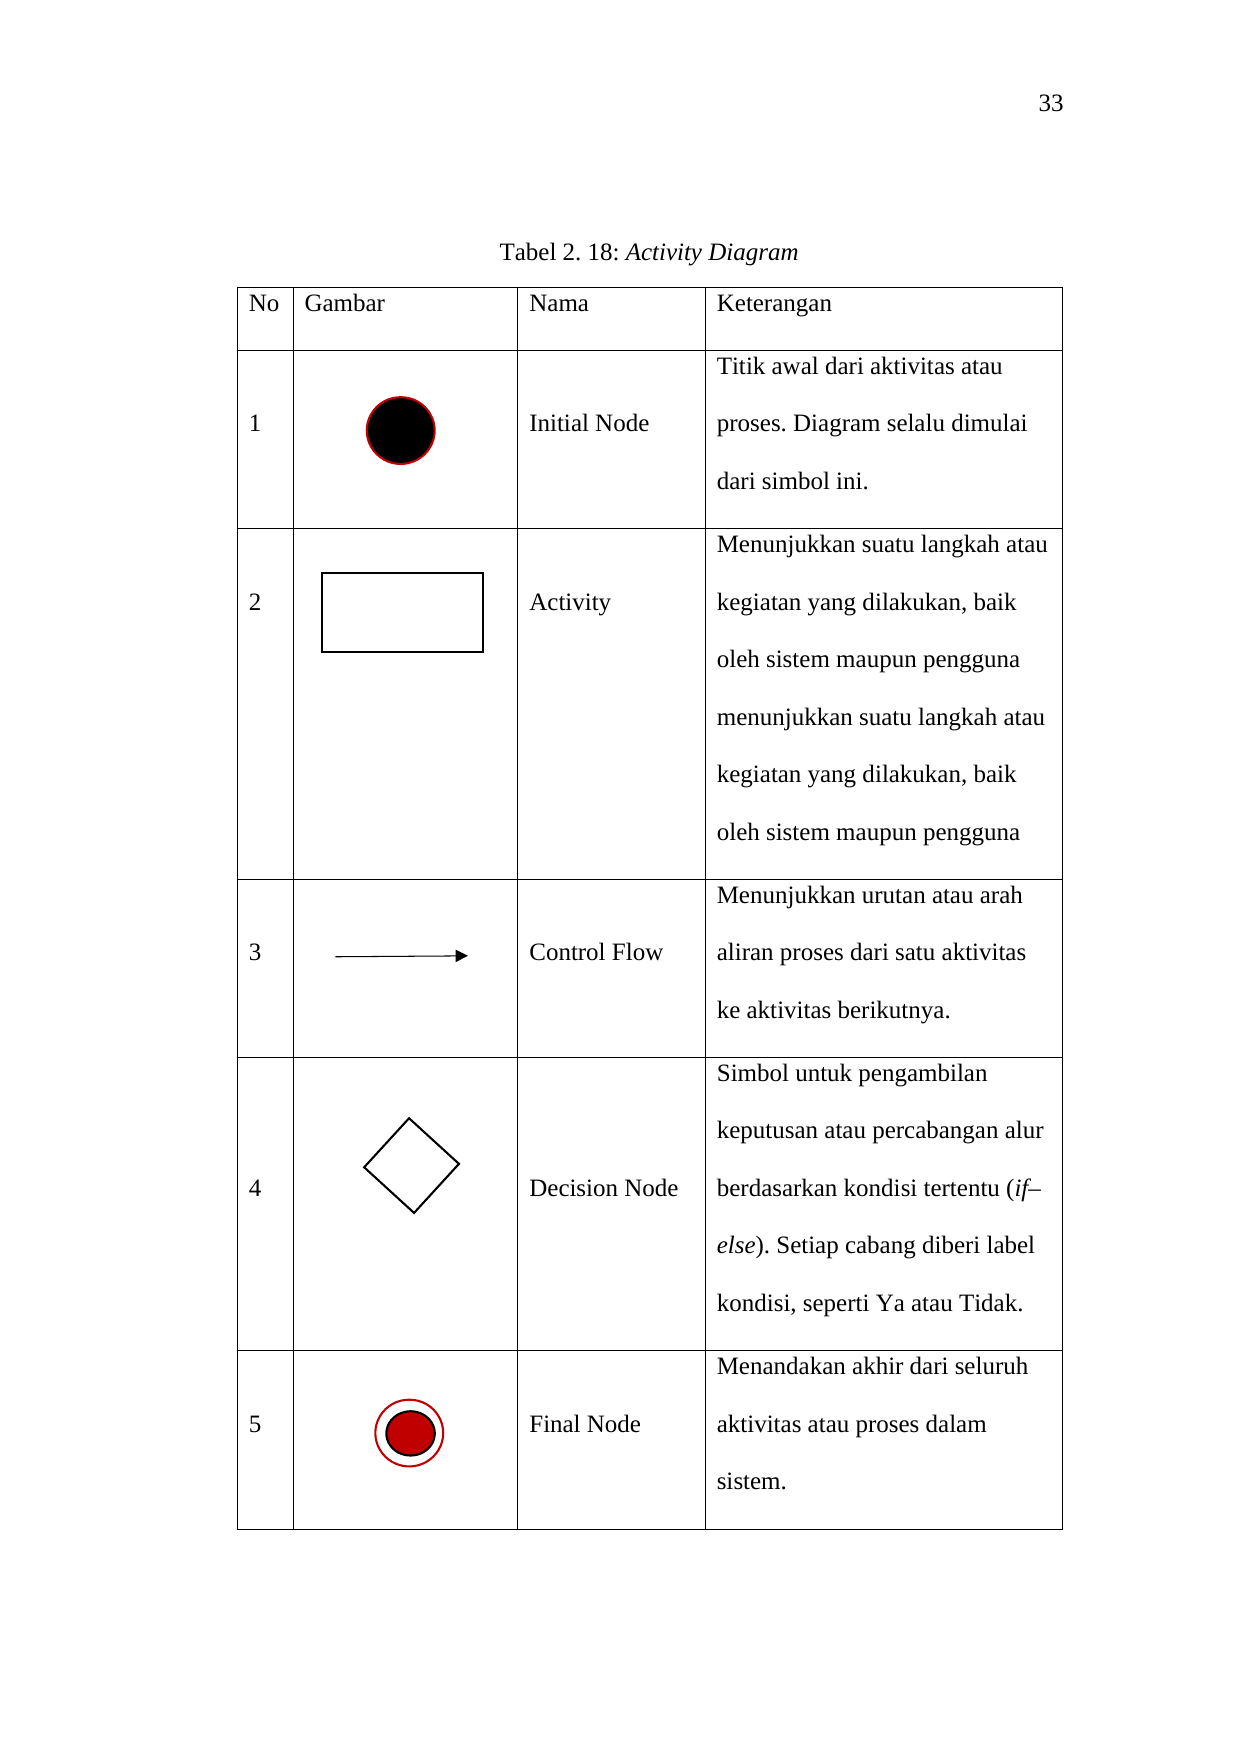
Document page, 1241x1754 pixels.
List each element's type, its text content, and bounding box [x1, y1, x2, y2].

table_header Nama [518, 288, 705, 350]
table_cell 2 [238, 529, 293, 879]
table_cell 3 [238, 880, 293, 1057]
table_cell Menunjukkan urutan atau arah aliran proses dari satu aktivitas ke aktivitas berikutnya. [706, 880, 1062, 1057]
table_cell Initial Node [518, 351, 705, 528]
table_cell Decision Node [518, 1058, 705, 1350]
table_cell 5 [238, 1351, 293, 1528]
table_cell [294, 529, 517, 879]
table_header Keterangan [706, 288, 1062, 350]
table_cell Menunjukkan suatu langkah atau kegiatan yang dilakukan, baik oleh sistem maupun pengguna menunjukkan suatu langkah atau kegiatan yang dilakukan, baik oleh sistem maupun pengguna [706, 529, 1062, 879]
table_cell [294, 1351, 517, 1528]
table_cell [294, 1058, 517, 1350]
table_cell Titik awal dari aktivitas atau proses. Diagram selalu dimulai dari simbol ini. [706, 351, 1062, 528]
table_cell Control Flow [518, 880, 705, 1057]
table_header No [238, 288, 293, 350]
table_cell Activity [518, 529, 705, 879]
table_cell [294, 351, 517, 528]
table_cell Final Node [518, 1351, 705, 1528]
table_cell [294, 880, 517, 1057]
table_cell Menandakan akhir dari seluruh aktivitas atau proses dalam sistem. [706, 1351, 1062, 1528]
text Tabel 2. 18: Activity Diagram [237, 237, 1063, 266]
table_header Gambar [294, 288, 517, 350]
table_cell Simbol untuk pengambilan keputusan atau percabangan alur berdasarkan kondisi tertentu (if–else). Setiap cabang diberi label kondisi, seperti Ya atau Tidak. [706, 1058, 1062, 1350]
table_cell 1 [238, 351, 293, 528]
table_cell 4 [238, 1058, 293, 1350]
